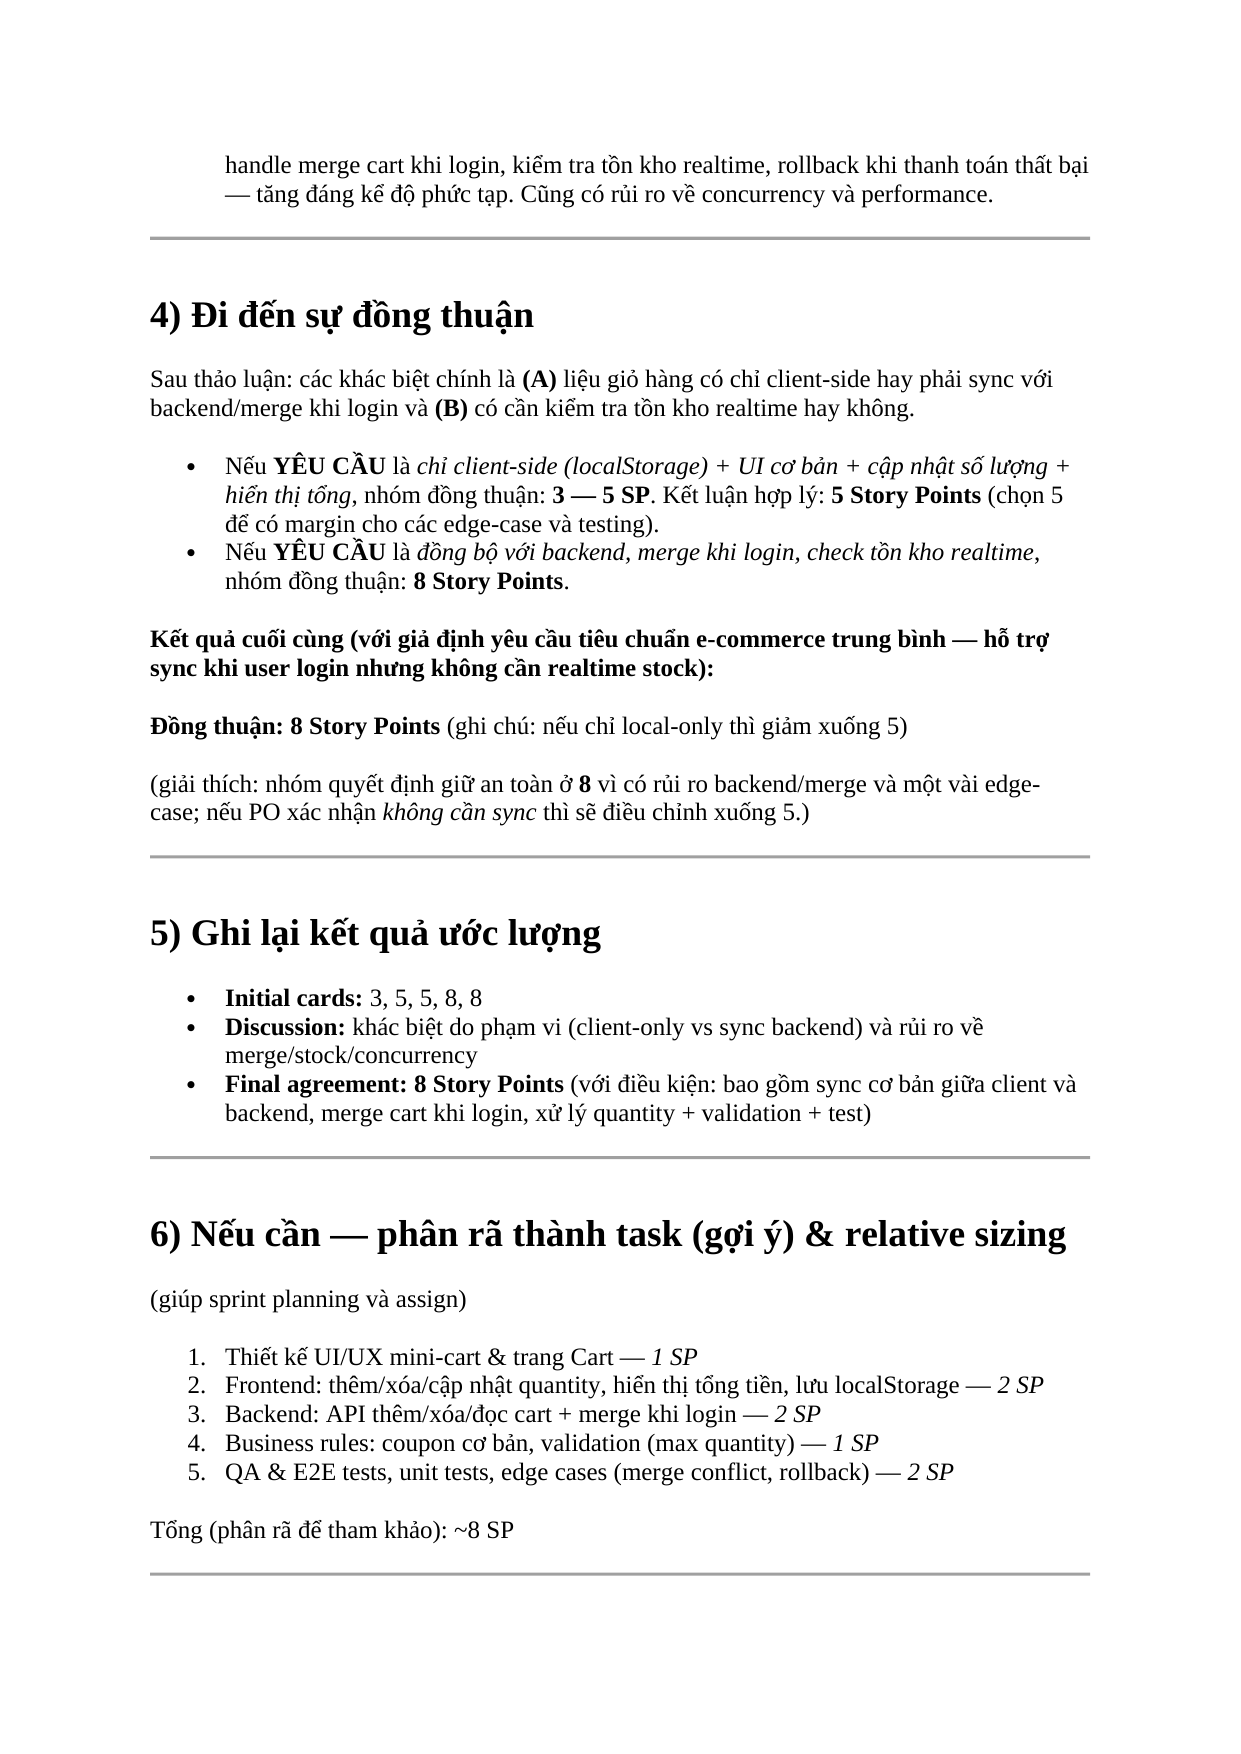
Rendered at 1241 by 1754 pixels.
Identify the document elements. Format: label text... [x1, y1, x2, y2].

list Final agreement: 8 Story Points (với điều kiện: bao gồm sync cơ bản giữa client và backend, merge cart khi login, xử lý quantity + validation + test) [187, 1069, 1090, 1127]
list Thiết kế UI/UX mini-cart & trang Cart — 1 SP [187, 1342, 1090, 1371]
text 4) Đi đến sự đồng thuận [150, 292, 1090, 335]
text Tổng (phân rã để tham khảo): ~8 SP [150, 1515, 1090, 1543]
list Frontend: thêm/xóa/cập nhật quantity, hiển thị tổng tiền, lưu localStorage — 2 SP [187, 1371, 1090, 1399]
text Sau thảo luận: các khác biệt chính là (A) liệu giỏ hàng có chỉ client-side hay phải sync với backend/merge khi login và (B) có cần kiểm tra tồn kho realtime hay không. [150, 364, 1090, 422]
text Kết quả cuối cùng (với giả định yêu cầu tiêu chuẩn e-commerce trung bình — hỗ trợ sync khi user login nhưng không cần realtime stock): [150, 624, 1090, 682]
list Business rules: coupon cơ bản, validation (max quantity) — 1 SP [187, 1428, 1090, 1457]
text 6) Nếu cần — phân rã thành task (gợi ý) & relative sizing [150, 1212, 1090, 1255]
list Nếu YÊU CẦU là chỉ client-side (localStorage) + UI cơ bản + cập nhật số lượng + hiển thị tổng, nhóm đồng thuận: 3 — 5 SP. Kết luận hợp lý: 5 Story Points (chọn 5 để có margin cho các edge-case và testing). [187, 451, 1090, 537]
list QA & E2E tests, unit tests, edge cases (merge conflict, rollback) — 2 SP [187, 1457, 1090, 1486]
text (giúp sprint planning và assign) [150, 1284, 1090, 1313]
list Discussion: khác biệt do phạm vi (client-only vs sync backend) và rủi ro về merge/stock/concurrency [187, 1012, 1090, 1069]
list Nếu YÊU CẦU là đồng bộ với backend, merge khi login, check tồn kho realtime, nhóm đồng thuận: 8 Story Points. [187, 537, 1090, 595]
list Backend: API thêm/xóa/đọc cart + merge khi login — 2 SP [187, 1399, 1090, 1428]
text 5) Ghi lại kết quả ước lượng [150, 911, 1090, 954]
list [187, 150, 1090, 207]
text Đồng thuận: 8 Story Points (ghi chú: nếu chỉ local-only thì giảm xuống 5) [150, 711, 1090, 739]
list Initial cards: 3, 5, 5, 8, 8 [187, 983, 1090, 1012]
text (giải thích: nhóm quyết định giữ an toàn ở 8 vì có rủi ro backend/merge và một vài edge-case; nếu PO xác nhận không cần sync thì sẽ điều chỉnh xuống 5.) [150, 769, 1090, 826]
